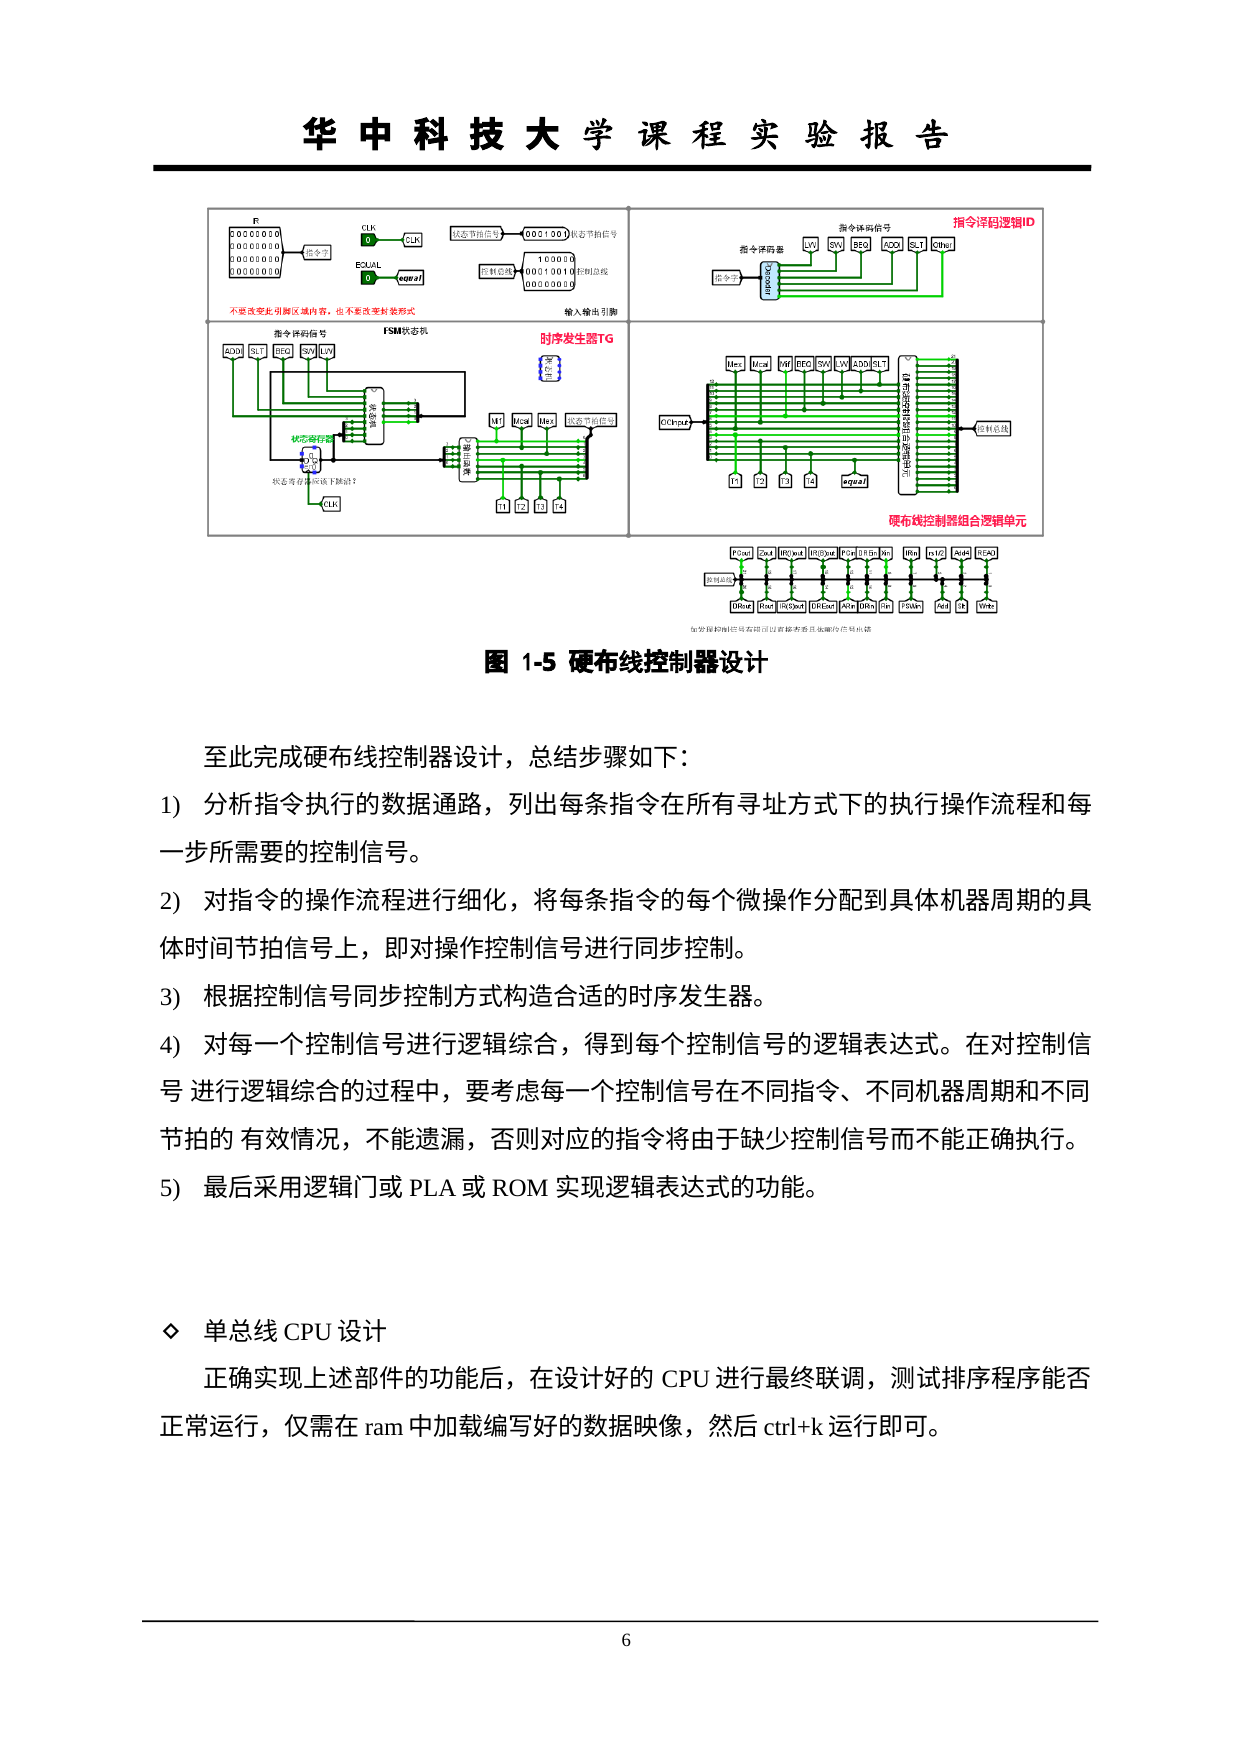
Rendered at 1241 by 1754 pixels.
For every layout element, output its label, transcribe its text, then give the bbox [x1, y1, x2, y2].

list 单总线CPU设计 [159, 1305, 1093, 1353]
list 最后采用逻辑门或 PLA 或 ROM 实现逻辑表达式的功能。 [159, 1162, 1093, 1209]
list 根据控制信号同步控制方式构造合适的时序发生器。 [159, 971, 1093, 1018]
text 图 1-5 硬布线控制器设计 [159, 646, 1093, 674]
list 分析指令执行的数据通路，列出每条指令在所有寻址方式下的执行操作流程和每 一步所需要的控制信号。 [159, 779, 1093, 875]
list 对指令的操作流程进行细化，将每条指令的每个微操作分配到具体机器周期的具 体时间节拍信号上，即对操作控制信号进行同步控制。 [159, 875, 1093, 971]
text 正确实现上述部件的功能后，在设计好的CPU进行最终联调，测试排序程序能否正常运行，仅需在ram中加载编写好的数据映像，然后ctrl+k运行即可。 [159, 1353, 1093, 1449]
picture [203, 205, 1060, 632]
list 对每一个控制信号进行逻辑综合，得到每个控制信号的逻辑表达式。在对控制信号 进行逻辑综合的过程中，要考虑每一个控制信号在不同指令、不同机器周期和不同节拍的 有效情况，不能遗漏，否则对应的指令将由于缺少控制信号而不能正确执行。 [159, 1018, 1093, 1162]
text 至此完成硬布线控制器设计，总结步骤如下： [159, 731, 1093, 779]
